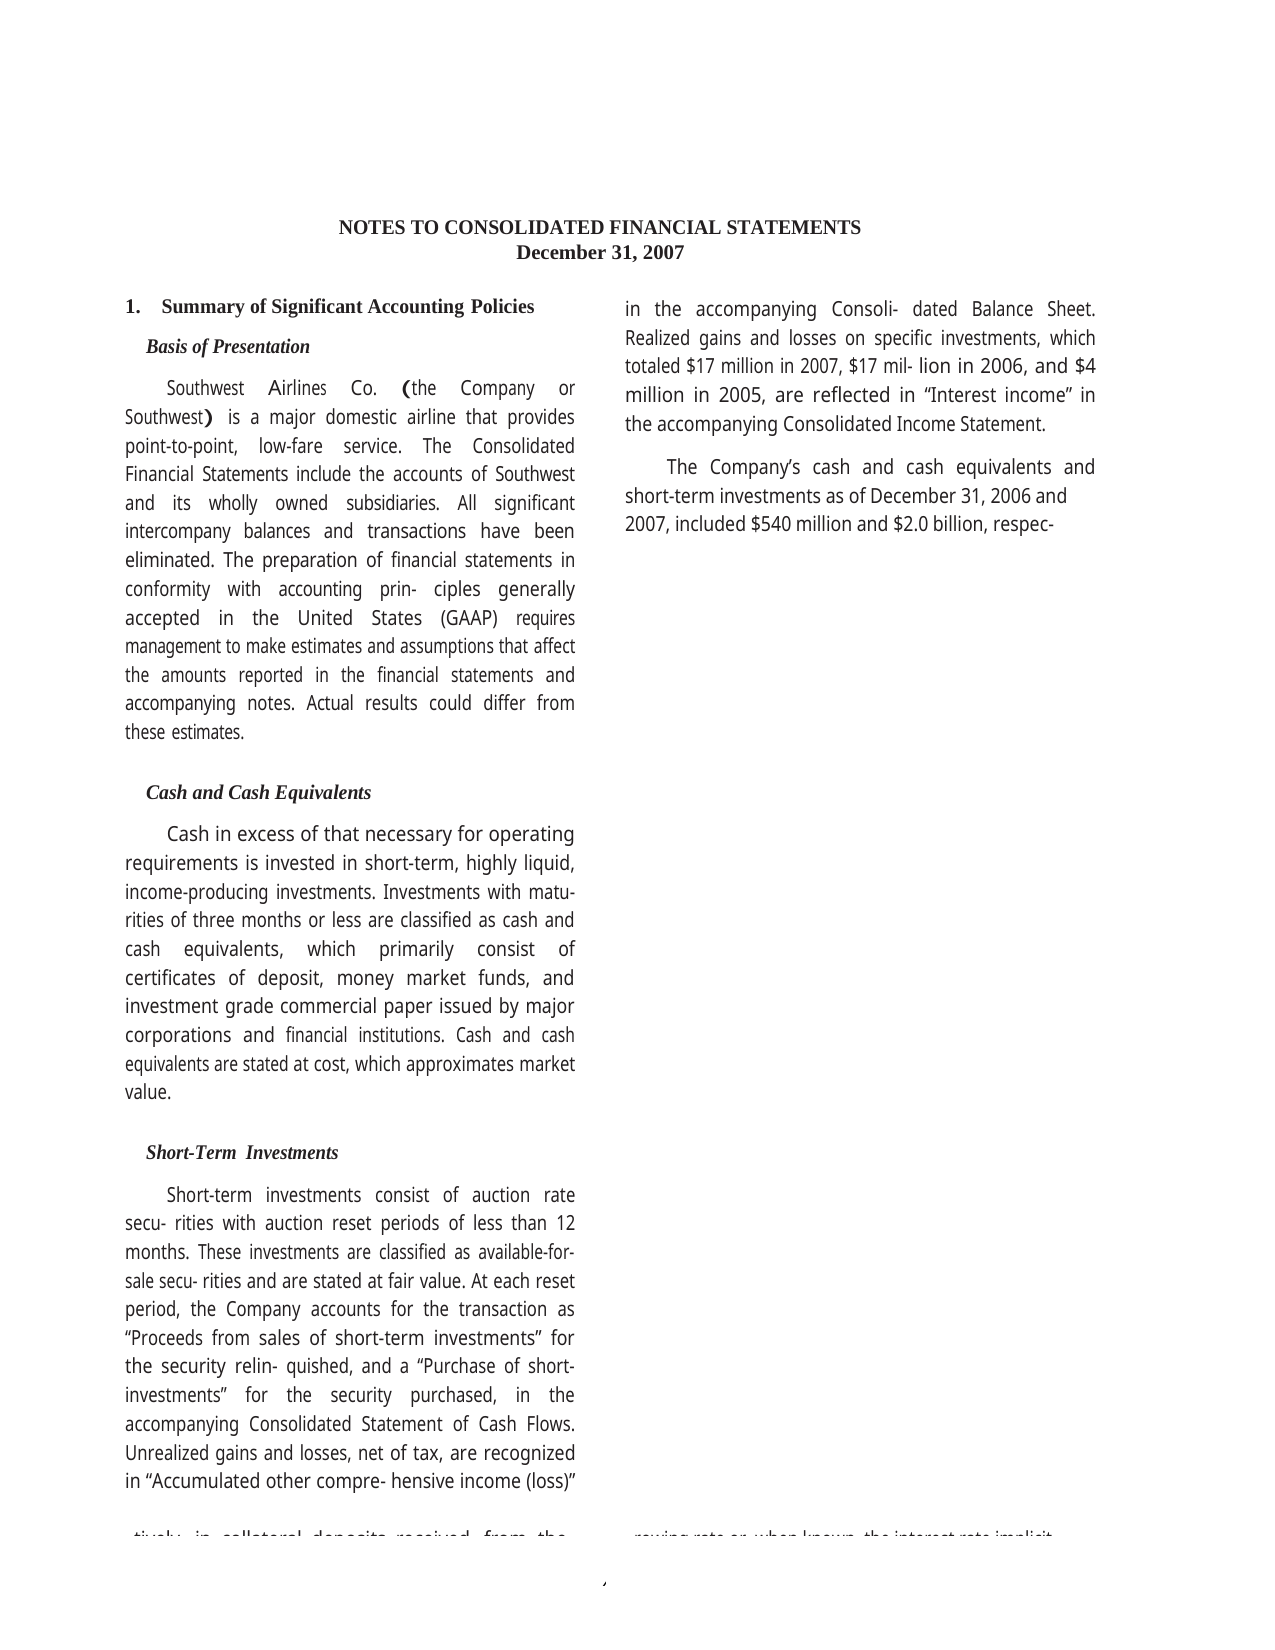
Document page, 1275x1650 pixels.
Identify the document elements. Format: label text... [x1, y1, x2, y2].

subtitle Short-Term Investments [146, 1140, 575, 1164]
text December 31, 2007 [112, 240, 1088, 264]
text Cash in excess of that necessary for operating requirements is invested in short-term, highly liquid, income-producing investments. Investments with matu- rities of three months or less are classified as cash and cash equivalents, which primarily consist of certificates of deposit, money market funds, and investment grade commercial paper issued by major corporations and financial institutions. Cash and cash equivalents are stated at cost, which approximates market value. [125, 819, 575, 1106]
text 2007, included $540 million and $2.0 billion, respec- [625, 509, 1096, 538]
subtitle Basis of Presentation [146, 334, 575, 358]
subtitle NOTES TO CONSOLIDATED FINANCIAL STATEMENTS [112, 215, 1088, 239]
text Short-term investments consist of auction rate secu- rities with auction reset periods of less than 12 months. These investments are classified as available-for-sale secu- rities and are stated at fair value. At each reset period, the Company accounts for the transaction as “Proceeds from sales of short-term investments” for the security relin- quished, and a “Purchase of short-investments” for the security purchased, in the accompanying Consolidated Statement of Cash Flows. Unrealized gains and losses, net of tax, are recognized in “Accumulated other compre- hensive income (loss)” in the accompanying Consoli- dated Balance Sheet. Realized gains and losses on specific investments, which totaled $17 million in 2007, $17 mil- lion in 2006, and $4 million in 2005, are reflected in “Interest income” in the accompanying Consolidated Income Statement. [625, 294, 1096, 437]
text Short-term investments consist of auction rate secu- rities with auction reset periods of less than 12 months. These investments are classified as available-for-sale secu- rities and are stated at fair value. At each reset period, the Company accounts for the transaction as “Proceeds from sales of short-term investments” for the security relin- quished, and a “Purchase of short-investments” for the security purchased, in the accompanying Consolidated Statement of Cash Flows. Unrealized gains and losses, net of tax, are recognized in “Accumulated other compre- hensive income (loss)” in the accompanying Consoli- dated Balance Sheet. Realized gains and losses on specific investments, which totaled $17 million in 2007, $17 mil- lion in 2006, and $4 million in 2005, are reflected in “Interest income” in the accompanying Consolidated Income Statement. [125, 1180, 575, 1495]
list Summary of Significant Accounting Policies [125, 294, 575, 318]
text The Company’s cash and cash equivalents and short-term investments as of December 31, 2006 and [625, 452, 1096, 509]
text Southwest Airlines Co. (the Company or Southwest) is a major domestic airline that provides point-to-point, low-fare service. The Consolidated Financial Statements include the accounts of Southwest and its wholly owned subsidiaries. All significant intercompany balances and transactions have been eliminated. The preparation of financial statements in conformity with accounting prin- ciples generally accepted in the United States (GAAP) requires management to make estimates and assumptions that affect the amounts reported in the financial statements and accompanying notes. Actual results could differ from these estimates. [125, 373, 575, 746]
subtitle Cash and Cash Equivalents [146, 780, 575, 804]
